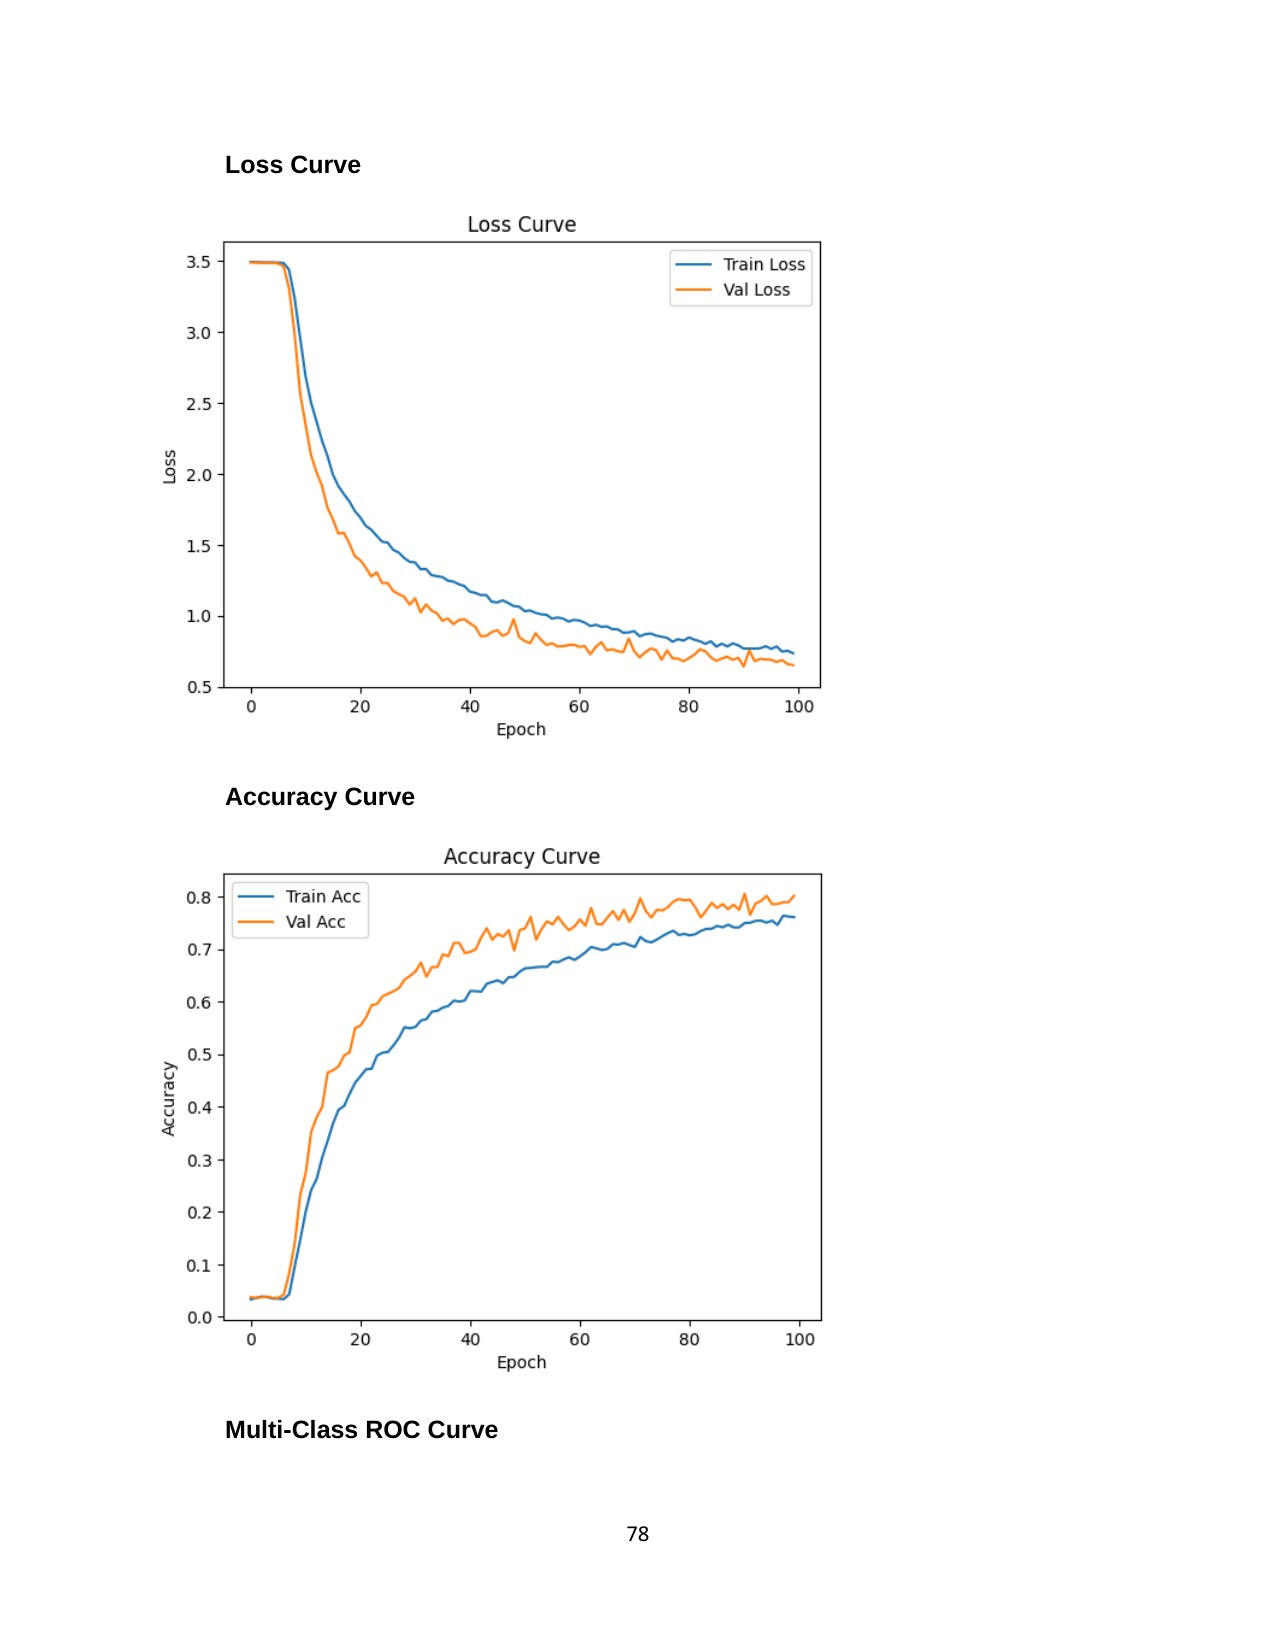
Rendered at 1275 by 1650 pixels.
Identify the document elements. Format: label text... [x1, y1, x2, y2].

text Multi-Class ROC Curve [225, 1414, 1125, 1443]
text Accuracy Curve [225, 782, 1125, 811]
text Loss Curve [225, 150, 1125, 179]
picture [150, 835, 833, 1384]
picture [150, 203, 832, 751]
